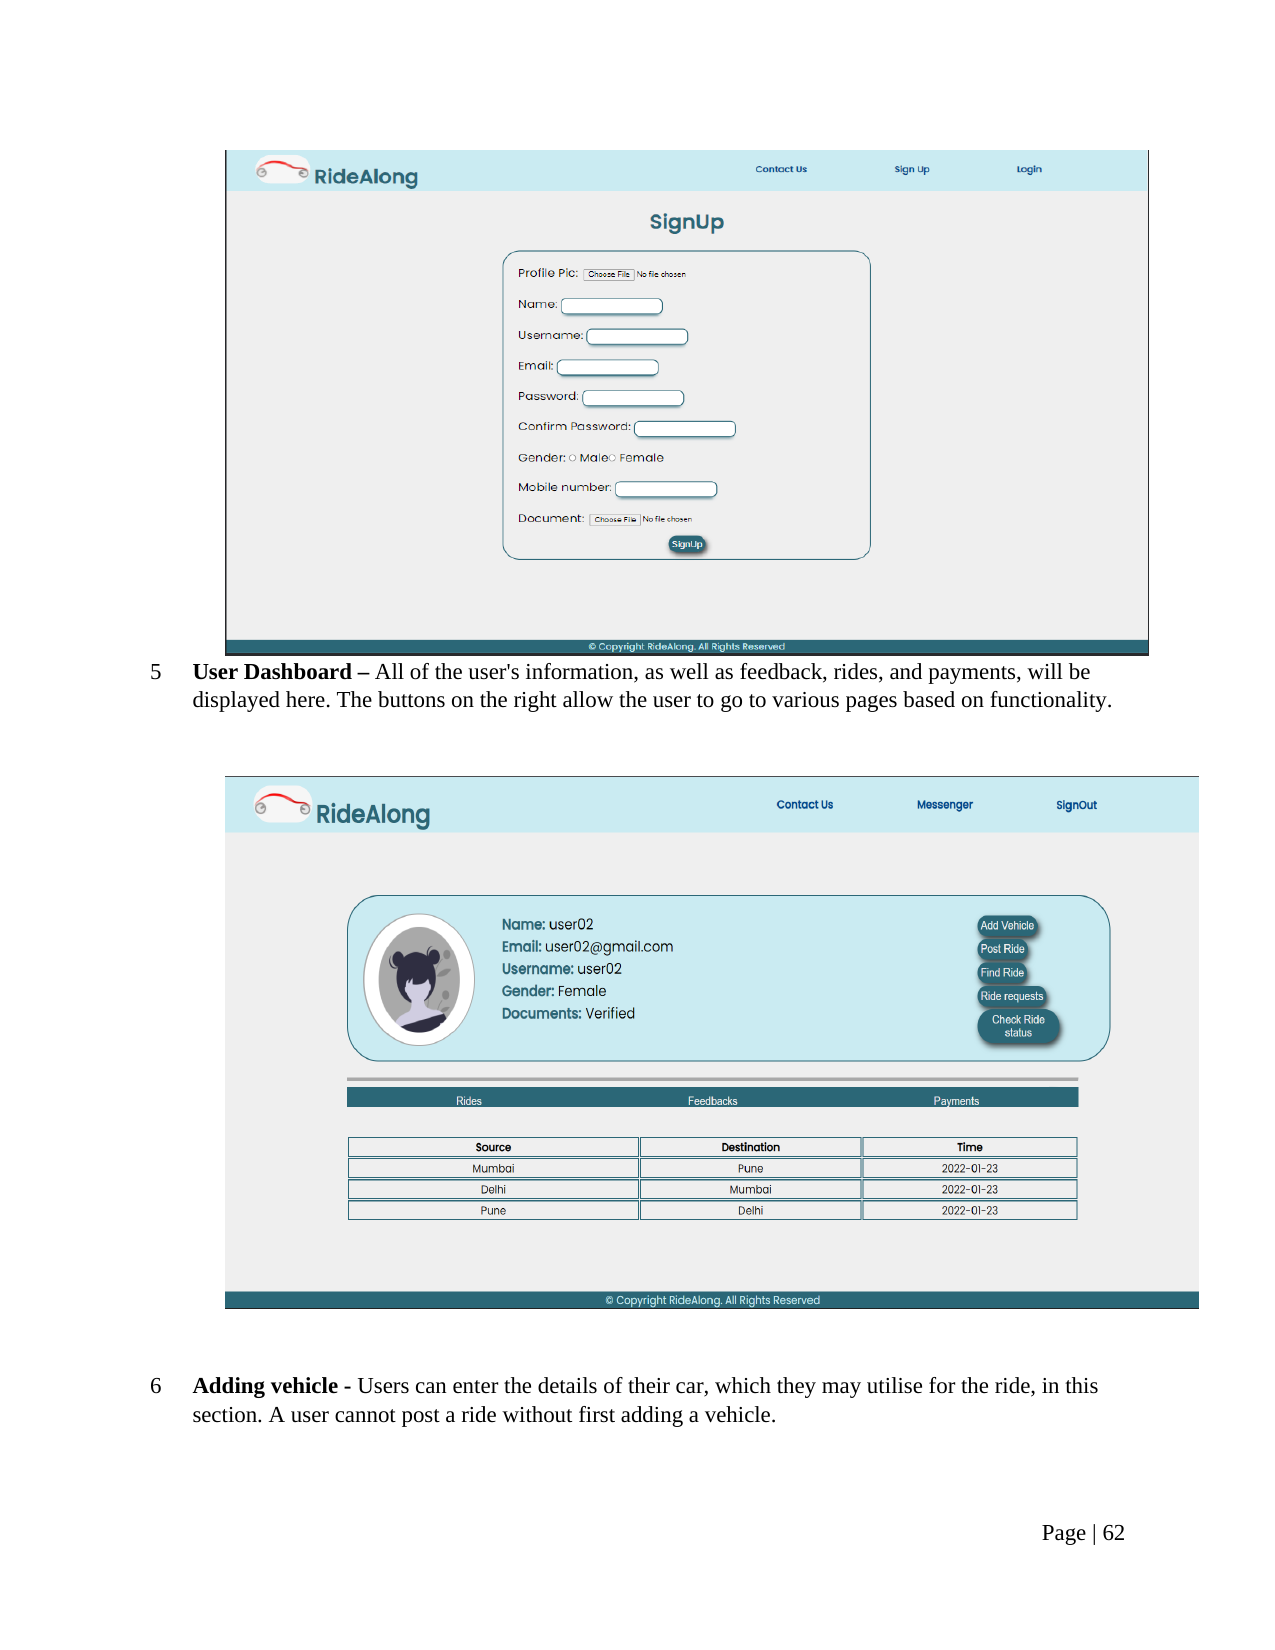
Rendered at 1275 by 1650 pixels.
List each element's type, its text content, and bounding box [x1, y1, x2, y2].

picture [225, 150, 1149, 656]
list User Dashboard – All of the user's information, as well as feedback, rides, and payments, will be displayed here. The buttons on the right allow the user to go to various pages based on functionality. [150, 658, 1125, 712]
picture [225, 776, 1199, 1309]
list Adding vehicle - Users can enter the details of their car, which they may utilise for the ride, in this section. A user cannot post a ride without first adding a vehicle. [150, 1372, 1125, 1427]
